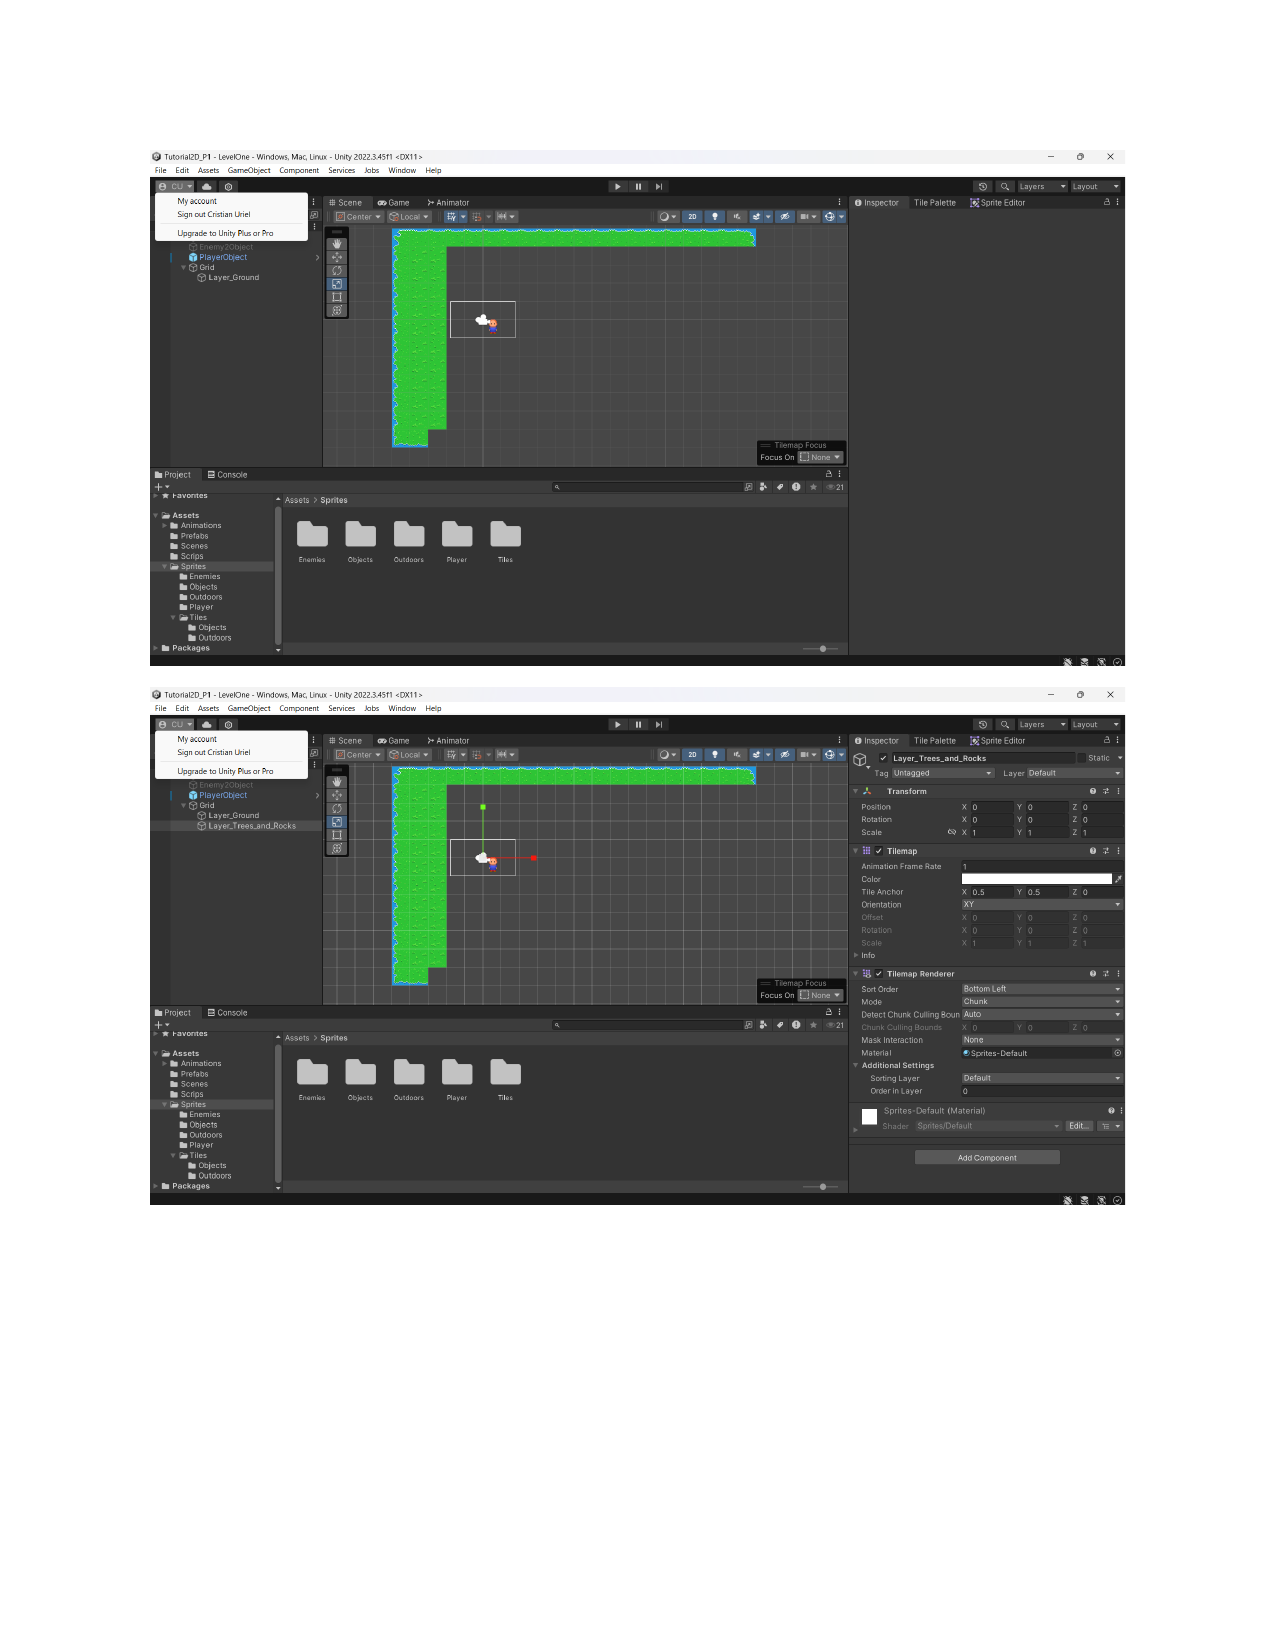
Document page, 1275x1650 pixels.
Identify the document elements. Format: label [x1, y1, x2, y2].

picture [150, 687, 1125, 1205]
picture [150, 150, 1125, 666]
